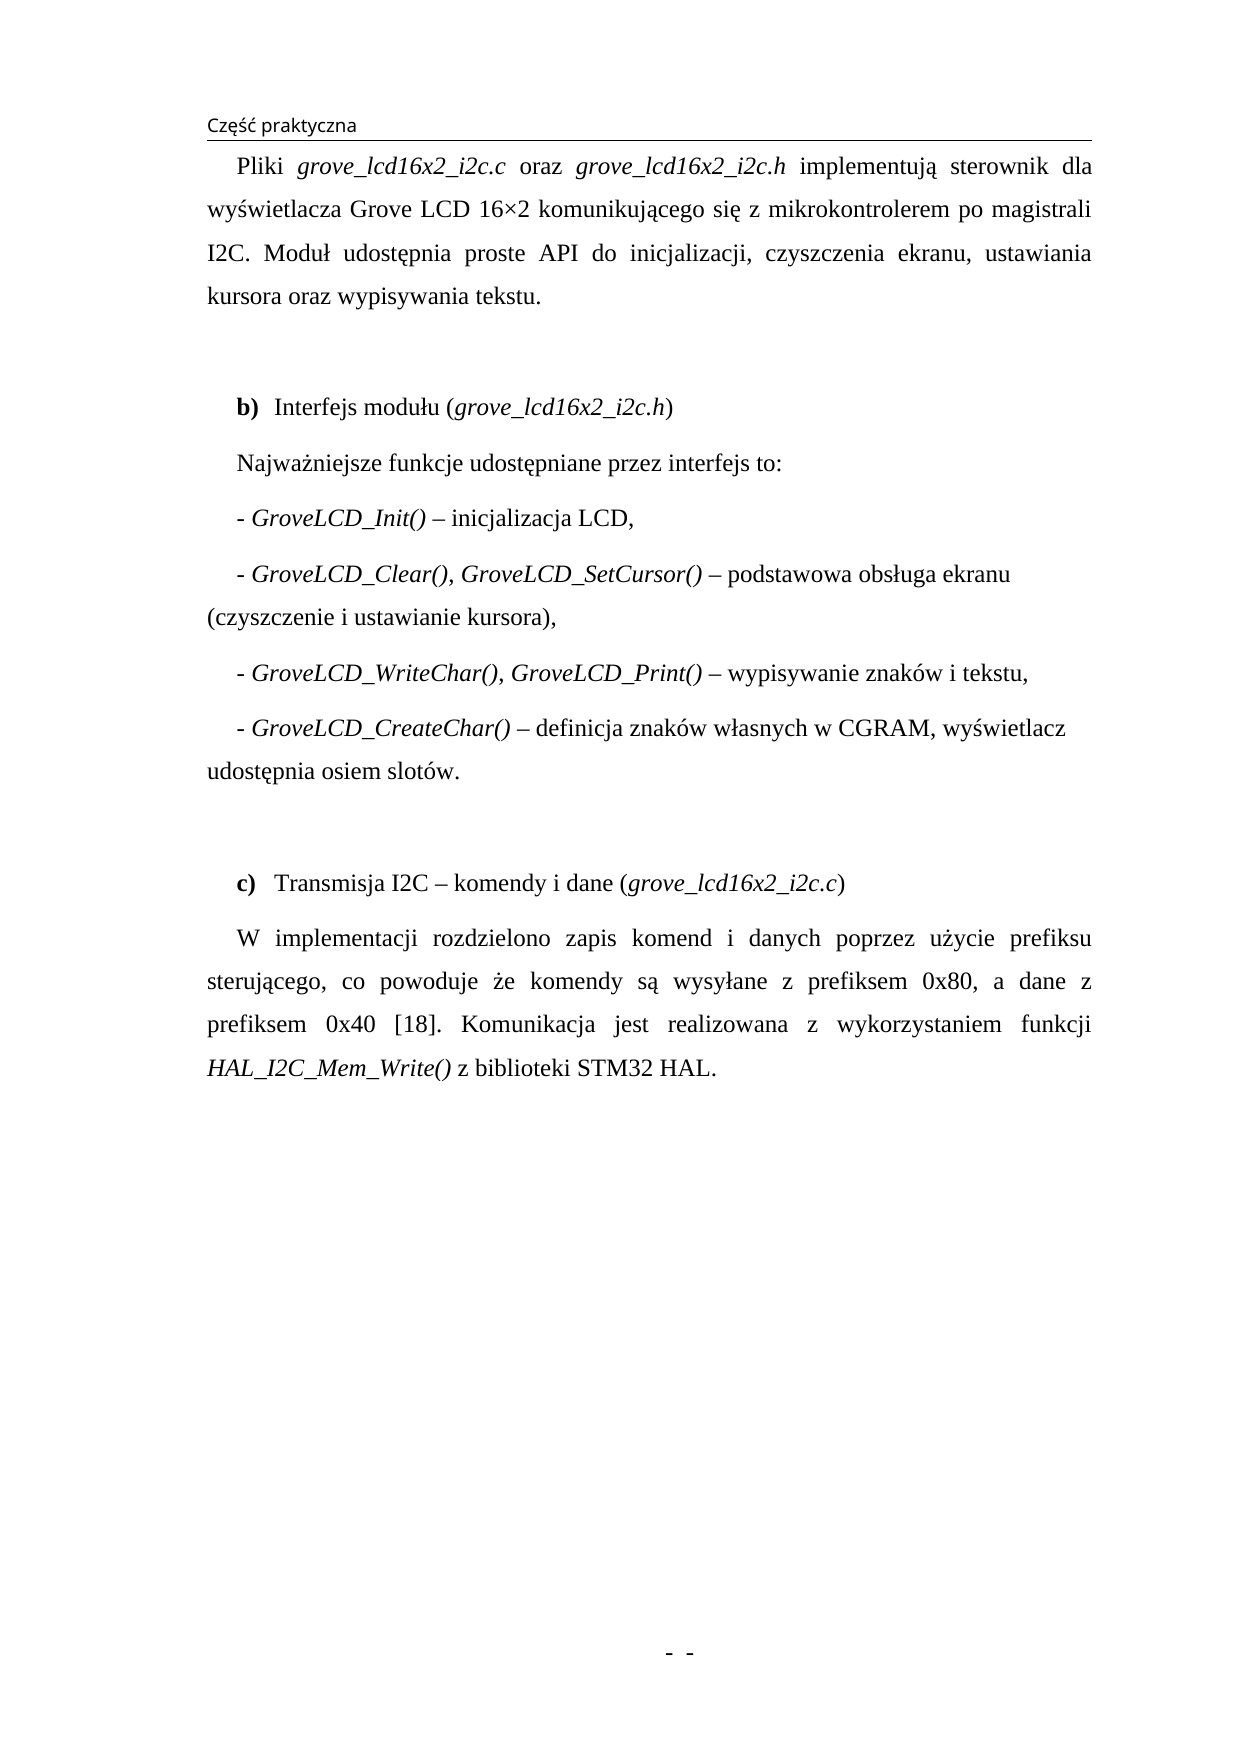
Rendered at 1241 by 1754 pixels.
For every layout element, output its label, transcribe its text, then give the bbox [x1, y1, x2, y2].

text W implementacji rozdzielono zapis komend i danych poprzez użycie prefiksu sterującego, co powoduje że komendy są wysyłane z prefiksem 0x80, a dane z prefiksem 0x40 [18]. Komunikacja jest realizowana z wykorzystaniem funkcji HAL_I2C_Mem_Write() z biblioteki STM32 HAL. [207, 923, 1092, 1081]
text - GroveLCD_WriteChar(), GroveLCD_Print() – wypisywanie znaków i tekstu, [207, 658, 1092, 686]
text - GroveLCD_CreateChar() – definicja znaków własnych w CGRAM, wyświetlacz udostępnia osiem slotów. [207, 713, 1092, 785]
text Pliki grove_lcd16x2_i2c.c oraz grove_lcd16x2_i2c.h implementują sterownik dla wyświetlacza Grove LCD 16×2 komunikującego się z mikrokontrolerem po magistrali I2C. Moduł udostępnia proste API do inicjalizacji, czyszczenia ekranu, ustawiania kursora oraz wypisywania tekstu. [207, 151, 1092, 309]
text - GroveLCD_Init() – inicjalizacja LCD, [207, 503, 1092, 532]
text Najważniejsze funkcje udostępniane przez interfejs to: [207, 448, 1092, 476]
list Interfejs modułu (grove_lcd16x2_i2c.h) [236, 392, 1092, 421]
text - GroveLCD_Clear(), GroveLCD_SetCursor() – podstawowa obsługa ekranu (czyszczenie i ustawianie kursora), [207, 559, 1092, 631]
list Transmisja I2C – komendy i dane (grove_lcd16x2_i2c.c) [236, 868, 1092, 896]
